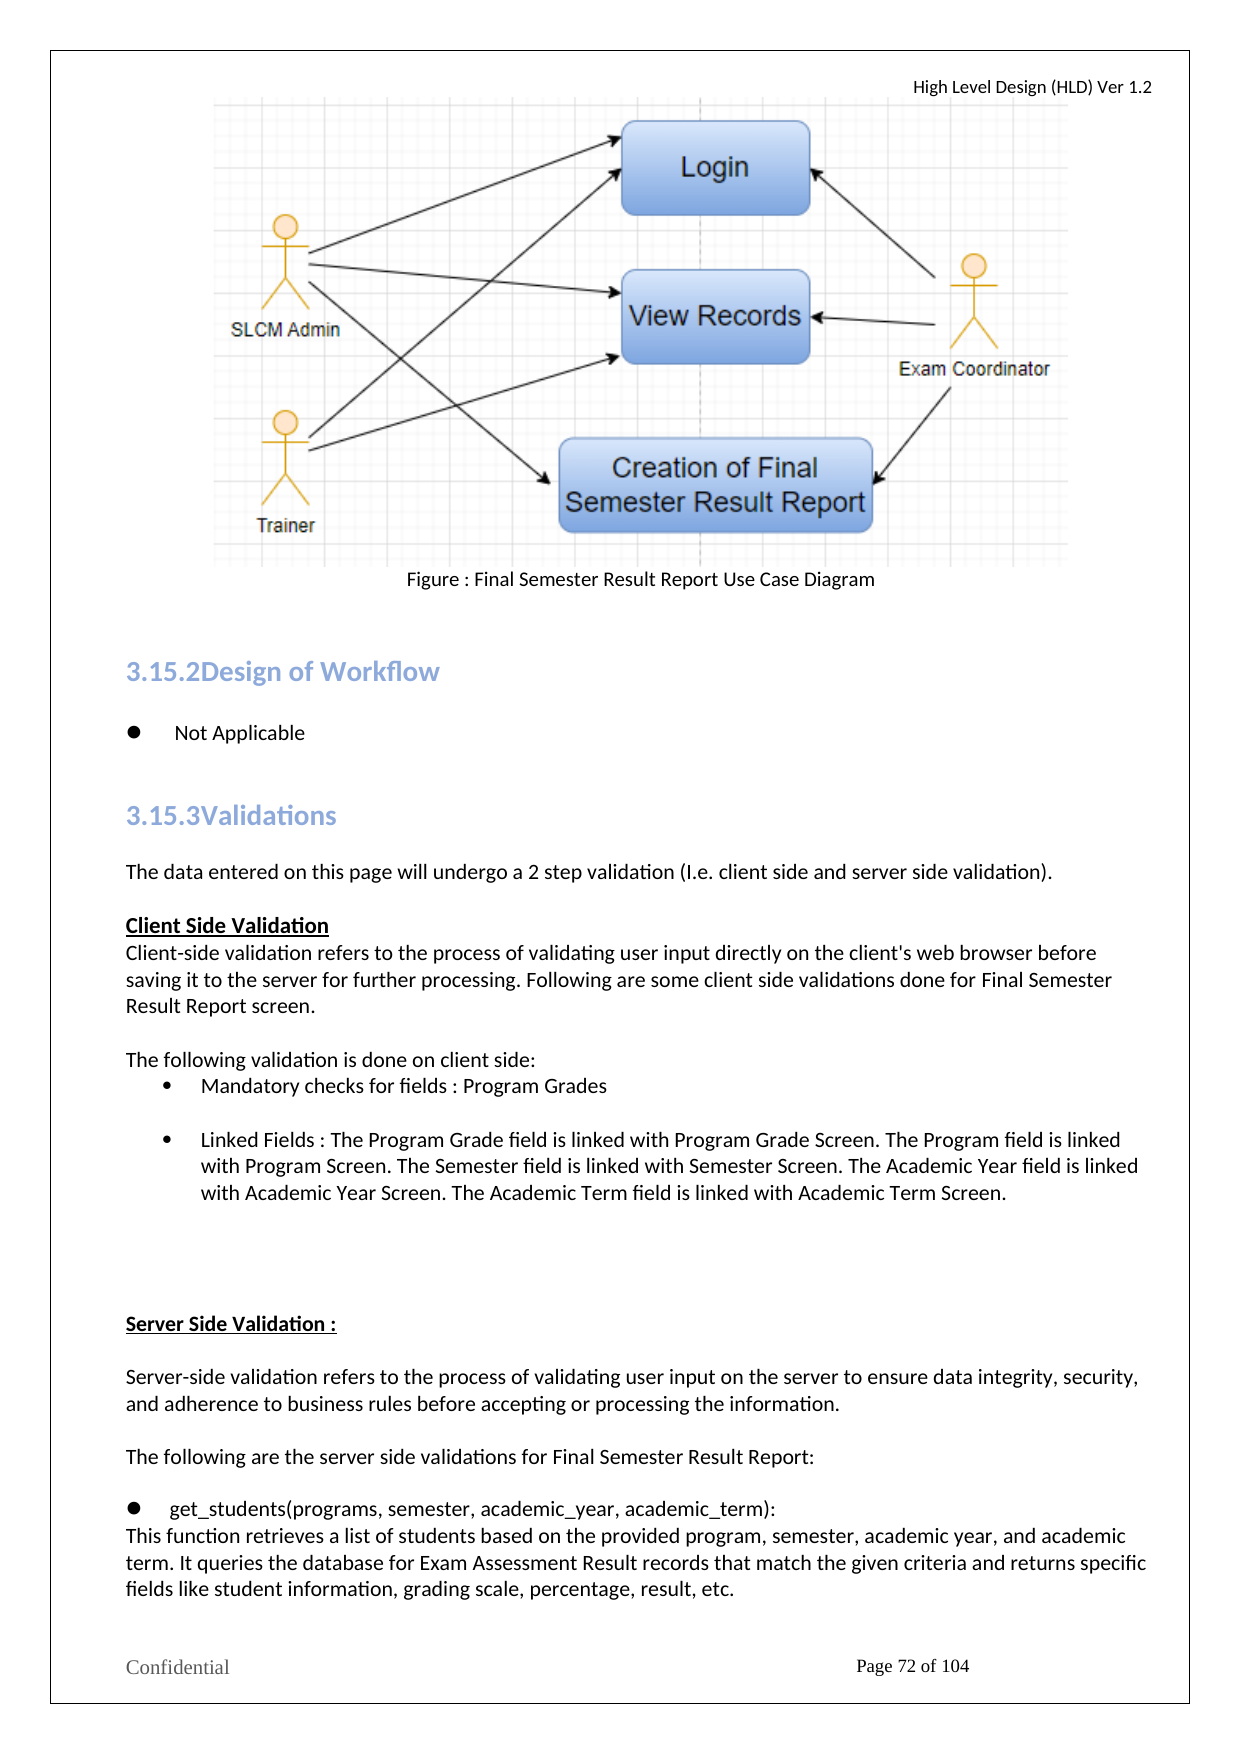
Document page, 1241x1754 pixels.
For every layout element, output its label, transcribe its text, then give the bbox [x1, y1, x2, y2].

subtitle Design of Workflow [126, 653, 1156, 689]
list Client Side Validation [126, 911, 1156, 939]
text Server Side Validation : [126, 1310, 1156, 1337]
subtitle Validations [126, 797, 1156, 832]
list The following validation is done on client side: [126, 1046, 1156, 1072]
picture [213, 97, 1069, 567]
list The following are the server side validations for Final Semester Result Report: [126, 1443, 1156, 1470]
list Figure : Final Semester Result Report Use Case Diagram [126, 567, 1156, 592]
text Server-side validation refers to the process of validating user input on the server to ensure data integrity, security, and adherence to business rules before accepting or processing the information. [126, 1363, 1156, 1417]
list The data entered on this page will undergo a 2 step validation (I.e. client side and server side validation). [126, 858, 1156, 884]
list Linked Fields : The Program Grade field is linked with Program Grade Screen. The Program field is linked with Program Screen. The Semester field is linked with Semester Screen. The Academic Year field is linked with Academic Year Screen. The Academic Term field is linked with Academic Term Screen. [163, 1126, 1156, 1206]
list Not Applicable [126, 719, 1156, 746]
list Mandatory checks for fields : Program Grades [163, 1072, 1156, 1099]
list get_students(programs, semester, academic_year, academic_term): [126, 1495, 1156, 1522]
text This function retrieves a list of students based on the provided program, semester, academic year, and academic term. It queries the database for Exam Assessment Result records that match the given criteria and returns specific fields like student information, grading scale, percentage, result, etc. [126, 1522, 1156, 1602]
list Client-side validation refers to the process of validating user input directly on the client's web browser before saving it to the server for further processing. Following are some client side validations done for Final Semester Result Report screen. [126, 939, 1156, 1019]
